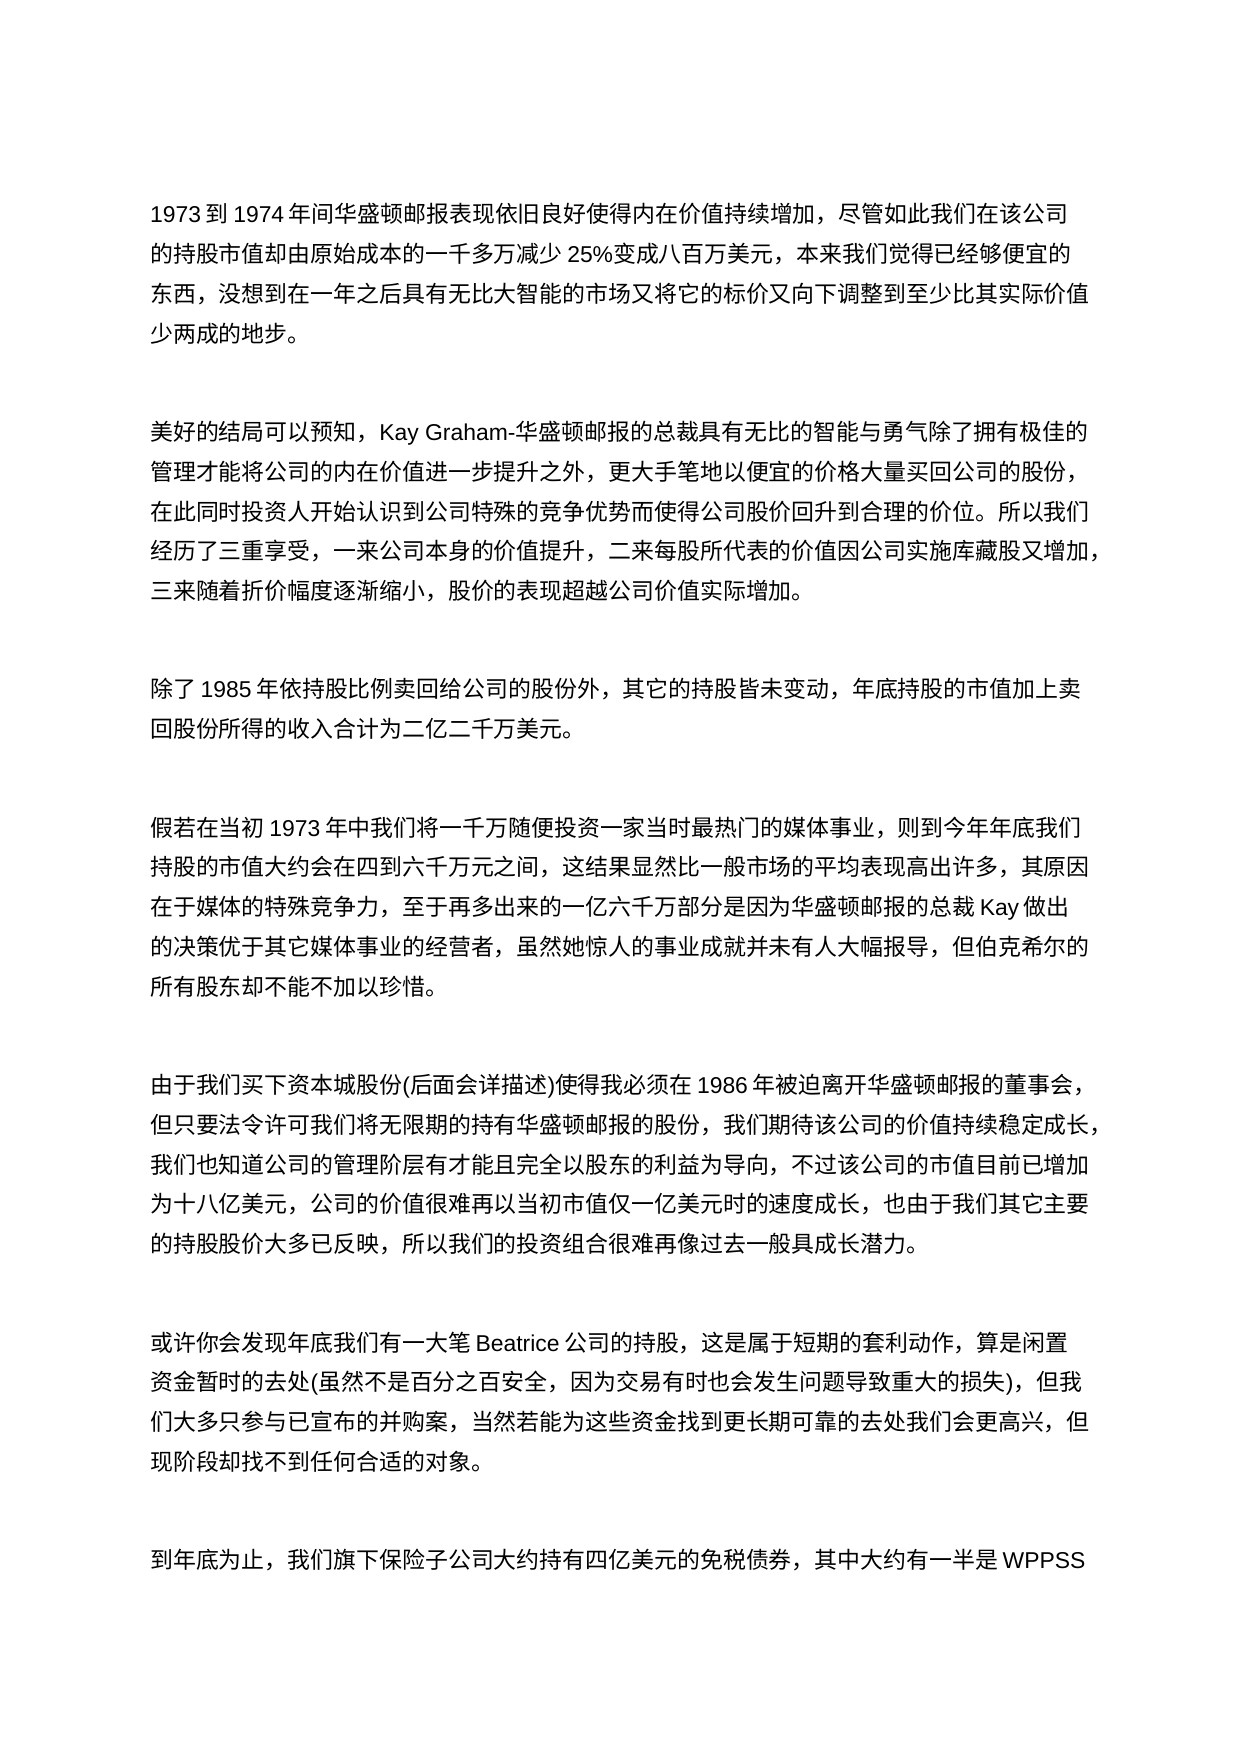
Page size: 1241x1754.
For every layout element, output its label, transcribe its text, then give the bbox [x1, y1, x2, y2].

text 由于我们买下资本城股份(后面会详描述)使得我必须在1986年被迫离开华盛顿邮报的董事会，但只要法令许可我们将无限期的持有华盛顿邮报的股份，我们期待该公司的价值持续稳定成长，我们也知道公司的管理阶层有才能且完全以股东的利益为导向，不过该公司的市值目前已增加为十八亿美元，公司的价值很难再以当初市值仅一亿美元时的速度成长，也由于我们其它主要的持股股价大多已反映，所以我们的投资组合很难再像过去一般具成长潜力。 [150, 1067, 1090, 1259]
text 除了1985年依持股比例卖回给公司的股份外，其它的持股皆未变动，年底持股的市值加上卖回股份所得的收入合计为二亿二千万美元。 [150, 671, 1090, 744]
text 假若在当初1973年中我们将一千万随便投资一家当时最热门的媒体事业，则到今年年底我们持股的市值大约会在四到六千万元之间，这结果显然比一般市场的平均表现高出许多，其原因在于媒体的特殊竞争力，至于再多出来的一亿六千万部分是因为华盛顿邮报的总裁Kay做出的决策优于其它媒体事业的经营者，虽然她惊人的事业成就并未有人大幅报导，但伯克希尔的所有股东却不能不加以珍惜。 [150, 809, 1090, 1002]
text 美好的结局可以预知，Kay Graham-华盛顿邮报的总裁具有无比的智能与勇气除了拥有极佳的管理才能将公司的内在价值进一步提升之外，更大手笔地以便宜的价格大量买回公司的股份，在此同时投资人开始认识到公司特殊的竞争优势而使得公司股价回升到合理的价位。所以我们经历了三重享受，一来公司本身的价值提升，二来每股所代表的价值因公司实施库藏股又增加，三来随着折价幅度逐渐缩小，股价的表现超越公司价值实际增加。 [150, 414, 1090, 606]
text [150, 1542, 1090, 1575]
text 或许你会发现年底我们有一大笔Beatrice公司的持股，这是属于短期的套利动作，算是闲置资金暂时的去处(虽然不是百分之百安全，因为交易有时也会发生问题导致重大的损失)，但我们大多只参与已宣布的并购案，当然若能为这些资金找到更长期可靠的去处我们会更高兴，但现阶段却找不到任何合适的对象。 [150, 1324, 1090, 1477]
text 1973到1974年间华盛顿邮报表现依旧良好使得内在价值持续增加，尽管如此我们在该公司的持股市值却由原始成本的一千多万减少25%变成八百万美元，本来我们觉得已经够便宜的东西，没想到在一年之后具有无比大智能的市场又将它的标价又向下调整到至少比其实际价值少两成的地步。 [150, 196, 1090, 349]
